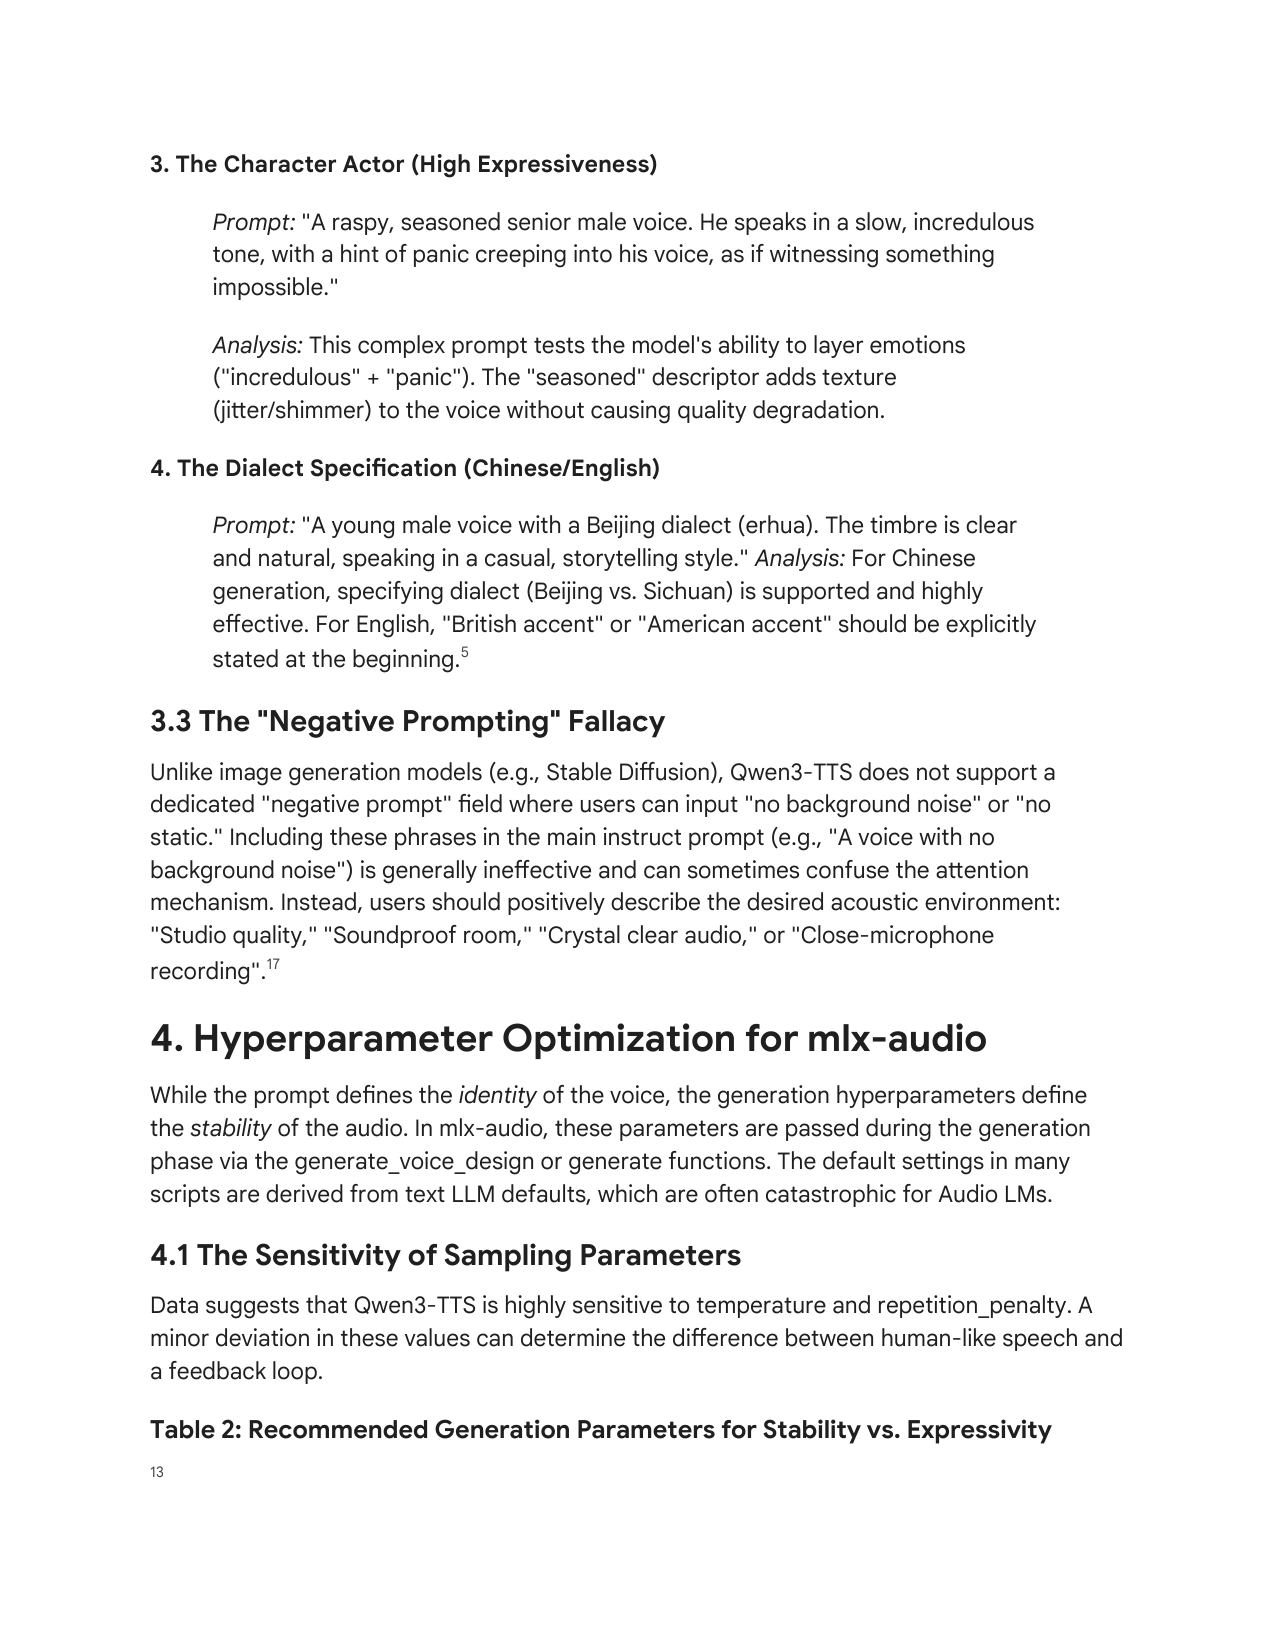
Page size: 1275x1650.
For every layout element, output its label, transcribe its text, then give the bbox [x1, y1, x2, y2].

subtitle Table 2: Recommended Generation Parameters for Stability vs. Expressivity [150, 1415, 1125, 1446]
text Prompt: "A young male voice with a Beijing dialect (erhua). The timbre is clear and natural, speaking in a casual, storytelling style." Analysis: For Chinese generation, specifying dialect (Beijing vs. Sichuan) is supported and highly effective. For English, "British accent" or "American accent" should be explicitly stated at the beginning.5 [212, 512, 1062, 674]
text 3. The Character Actor (High Expressiveness) [150, 150, 1125, 179]
text 13 [150, 1463, 1125, 1494]
text Prompt: "A raspy, seasoned senior male voice. He speaks in a slow, incredulous tone, with a hint of panic creeping into his voice, as if witnessing something impossible." [212, 208, 1062, 302]
text While the prompt defines the identity of the voice, the generation hyperparameters define the stability of the audio. In mlx-audio, these parameters are passed during the generation phase via the generate_voice_design or generate functions. The default settings in many scripts are derived from text LLM defaults, which are often catastrophic for Audio LMs. [150, 1082, 1125, 1208]
text 4. The Dialect Specification (Chinese/English) [150, 454, 1125, 483]
text Unlike image generation models (e.g., Stable Diffusion), Qwen3-TTS does not support a dedicated "negative prompt" field where users can input "no background noise" or "no static." Including these phrases in the main instruct prompt (e.g., "A voice with no background noise") is generally ineffective and can sometimes confuse the attention mechanism. Instead, users should positively describe the desired acoustic environment: "Studio quality," "Soundproof room," "Crystal clear audio," or "Close-microphone recording".17 [150, 758, 1125, 986]
subtitle 3.3 The "Negative Prompting" Fallacy [150, 704, 1125, 740]
subtitle 4. Hyperparameter Optimization for mlx-audio [150, 1016, 1125, 1063]
text Data suggests that Qwen3-TTS is highly sensitive to temperature and repetition_penalty. A minor deviation in these values can determine the difference between human-like speech and a feedback loop. [150, 1292, 1125, 1386]
text Analysis: This complex prompt tests the model's ability to layer emotions ("incredulous" + "panic"). The "seasoned" descriptor adds texture (jitter/shimmer) to the voice without causing quality degradation. [212, 331, 1062, 425]
subtitle 4.1 The Sensitivity of Sampling Parameters [150, 1237, 1125, 1274]
